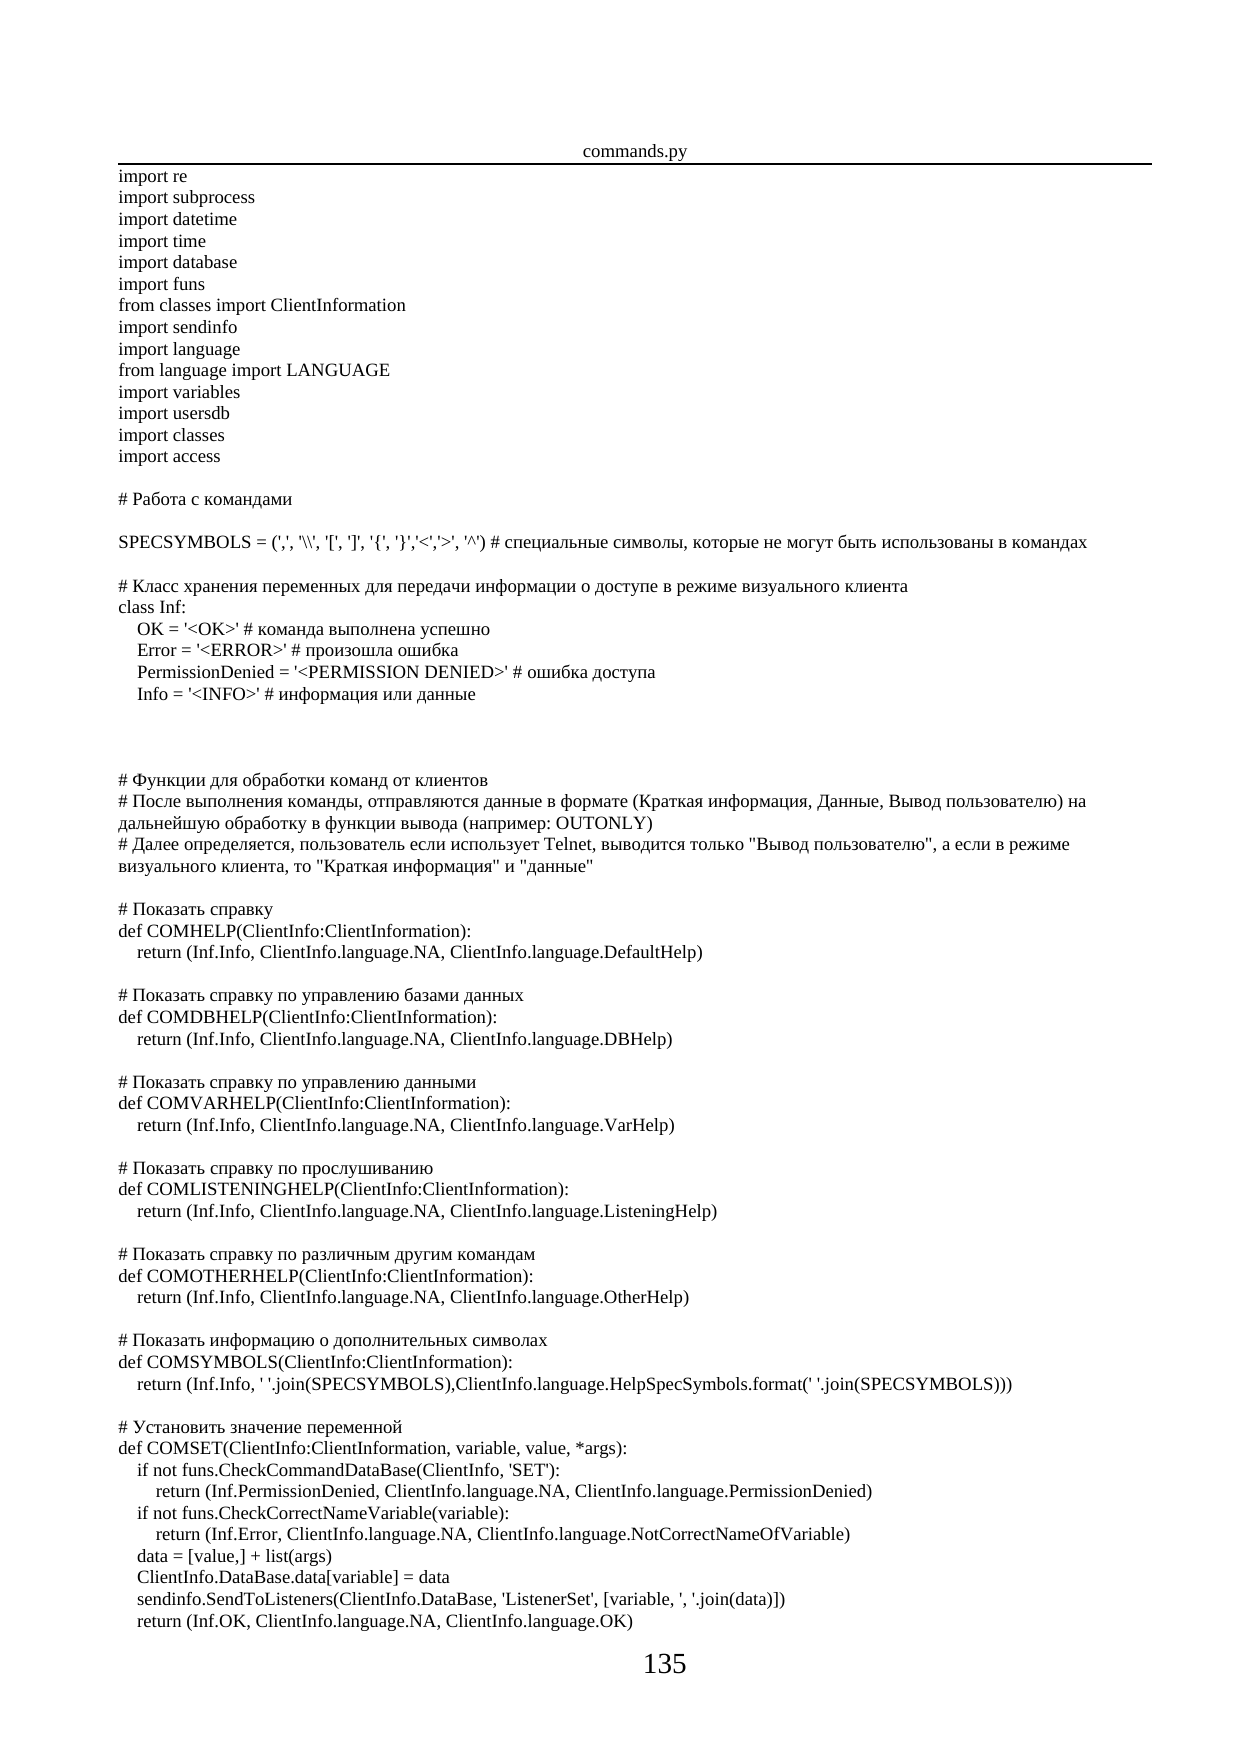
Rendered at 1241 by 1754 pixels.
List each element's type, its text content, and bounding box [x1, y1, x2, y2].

text return (Inf.OK, ClientInfo.language.NA, ClientInfo.language.OK) [118, 1609, 1152, 1631]
text import datetime [118, 208, 1152, 229]
text def COMSET(ClientInfo:ClientInformation, variable, value, *args): [118, 1437, 1152, 1459]
text # После выполнения команды, отправляются данные в формате (Краткая информация, Данные, Вывод пользователю) на дальнейшую обработку в функции вывода (например: OUTONLY) [118, 790, 1152, 833]
text # Показать справку [118, 898, 1152, 919]
text # Показать информацию о дополнительных символах [118, 1329, 1152, 1351]
text from classes import ClientInformation [118, 294, 1152, 316]
text def COMDBHELP(ClientInfo:ClientInformation): [118, 1006, 1152, 1027]
text commands.py [118, 140, 1152, 163]
text # Установить значение переменной [118, 1416, 1152, 1437]
text import access [118, 445, 1152, 467]
text sendinfo.SendToListeners(ClientInfo.DataBase, 'ListenerSet', [variable, ', '.join(data)]) [118, 1588, 1152, 1609]
text import re [118, 165, 1152, 186]
text # Класс хранения переменных для передачи информации о доступе в режиме визуального клиента [118, 574, 1152, 596]
text return (Inf.Error, ClientInfo.language.NA, ClientInfo.language.NotCorrectNameOfVariable) [118, 1523, 1152, 1545]
text # Работа с командами [118, 488, 1152, 510]
text import classes [118, 424, 1152, 445]
text import funs [118, 273, 1152, 294]
text import sendinfo [118, 316, 1152, 337]
text import time [118, 229, 1152, 251]
text Info = '<INFO>' # информация или данные [118, 682, 1152, 704]
text ClientInfo.DataBase.data[variable] = data [118, 1566, 1152, 1588]
text OK = '<OK>' # команда выполнена успешно [118, 618, 1152, 639]
text import database [118, 251, 1152, 273]
text import language [118, 337, 1152, 359]
text data = [value,] + list(args) [118, 1545, 1152, 1566]
text def COMSYMBOLS(ClientInfo:ClientInformation): [118, 1351, 1152, 1372]
text return (Inf.Info, ClientInfo.language.NA, ClientInfo.language.VarHelp) [118, 1114, 1152, 1135]
text return (Inf.PermissionDenied, ClientInfo.language.NA, ClientInfo.language.PermissionDenied) [118, 1480, 1152, 1502]
text SPECSYMBOLS = (',', '\\', '[', ']', '{', '}','<','>', '^') # специальные символы, которые не могут быть использованы в командах [118, 531, 1152, 553]
text import usersdb [118, 402, 1152, 424]
text def COMHELP(ClientInfo:ClientInformation): [118, 919, 1152, 941]
text return (Inf.Info, ClientInfo.language.NA, ClientInfo.language.DBHelp) [118, 1027, 1152, 1049]
text def COMLISTENINGHELP(ClientInfo:ClientInformation): [118, 1178, 1152, 1200]
text # Показать справку по управлению данными [118, 1071, 1152, 1092]
text Error = '<ERROR>' # произошла ошибка [118, 639, 1152, 661]
text return (Inf.Info, ClientInfo.language.NA, ClientInfo.language.DefaultHelp) [118, 941, 1152, 963]
text import variables [118, 381, 1152, 402]
text # Показать справку по прослушиванию [118, 1157, 1152, 1178]
text return (Inf.Info, ClientInfo.language.NA, ClientInfo.language.ListeningHelp) [118, 1200, 1152, 1221]
text import subprocess [118, 186, 1152, 208]
text # Функции для обработки команд от клиентов [118, 769, 1152, 790]
text def COMVARHELP(ClientInfo:ClientInformation): [118, 1092, 1152, 1114]
text PermissionDenied = '<PERMISSION DENIED>' # ошибка доступа [118, 661, 1152, 682]
text return (Inf.Info, ClientInfo.language.NA, ClientInfo.language.OtherHelp) [118, 1286, 1152, 1308]
text return (Inf.Info, ' '.join(SPECSYMBOLS),ClientInfo.language.HelpSpecSymbols.format(' '.join(SPECSYMBOLS))) [118, 1372, 1152, 1394]
text if not funs.CheckCorrectNameVariable(variable): [118, 1502, 1152, 1523]
text # Далее определяется, пользователь если использует Telnet, выводится только "Вывод пользователю", а если в режиме визуального клиента, то "Краткая информация" и "данные" [118, 833, 1152, 876]
text if not funs.CheckCommandDataBase(ClientInfo, 'SET'): [118, 1459, 1152, 1480]
text # Показать справку по управлению базами данных [118, 984, 1152, 1006]
text def COMOTHERHELP(ClientInfo:ClientInformation): [118, 1264, 1152, 1286]
text # Показать справку по различным другим командам [118, 1243, 1152, 1264]
text from language import LANGUAGE [118, 359, 1152, 381]
text class Inf: [118, 596, 1152, 618]
